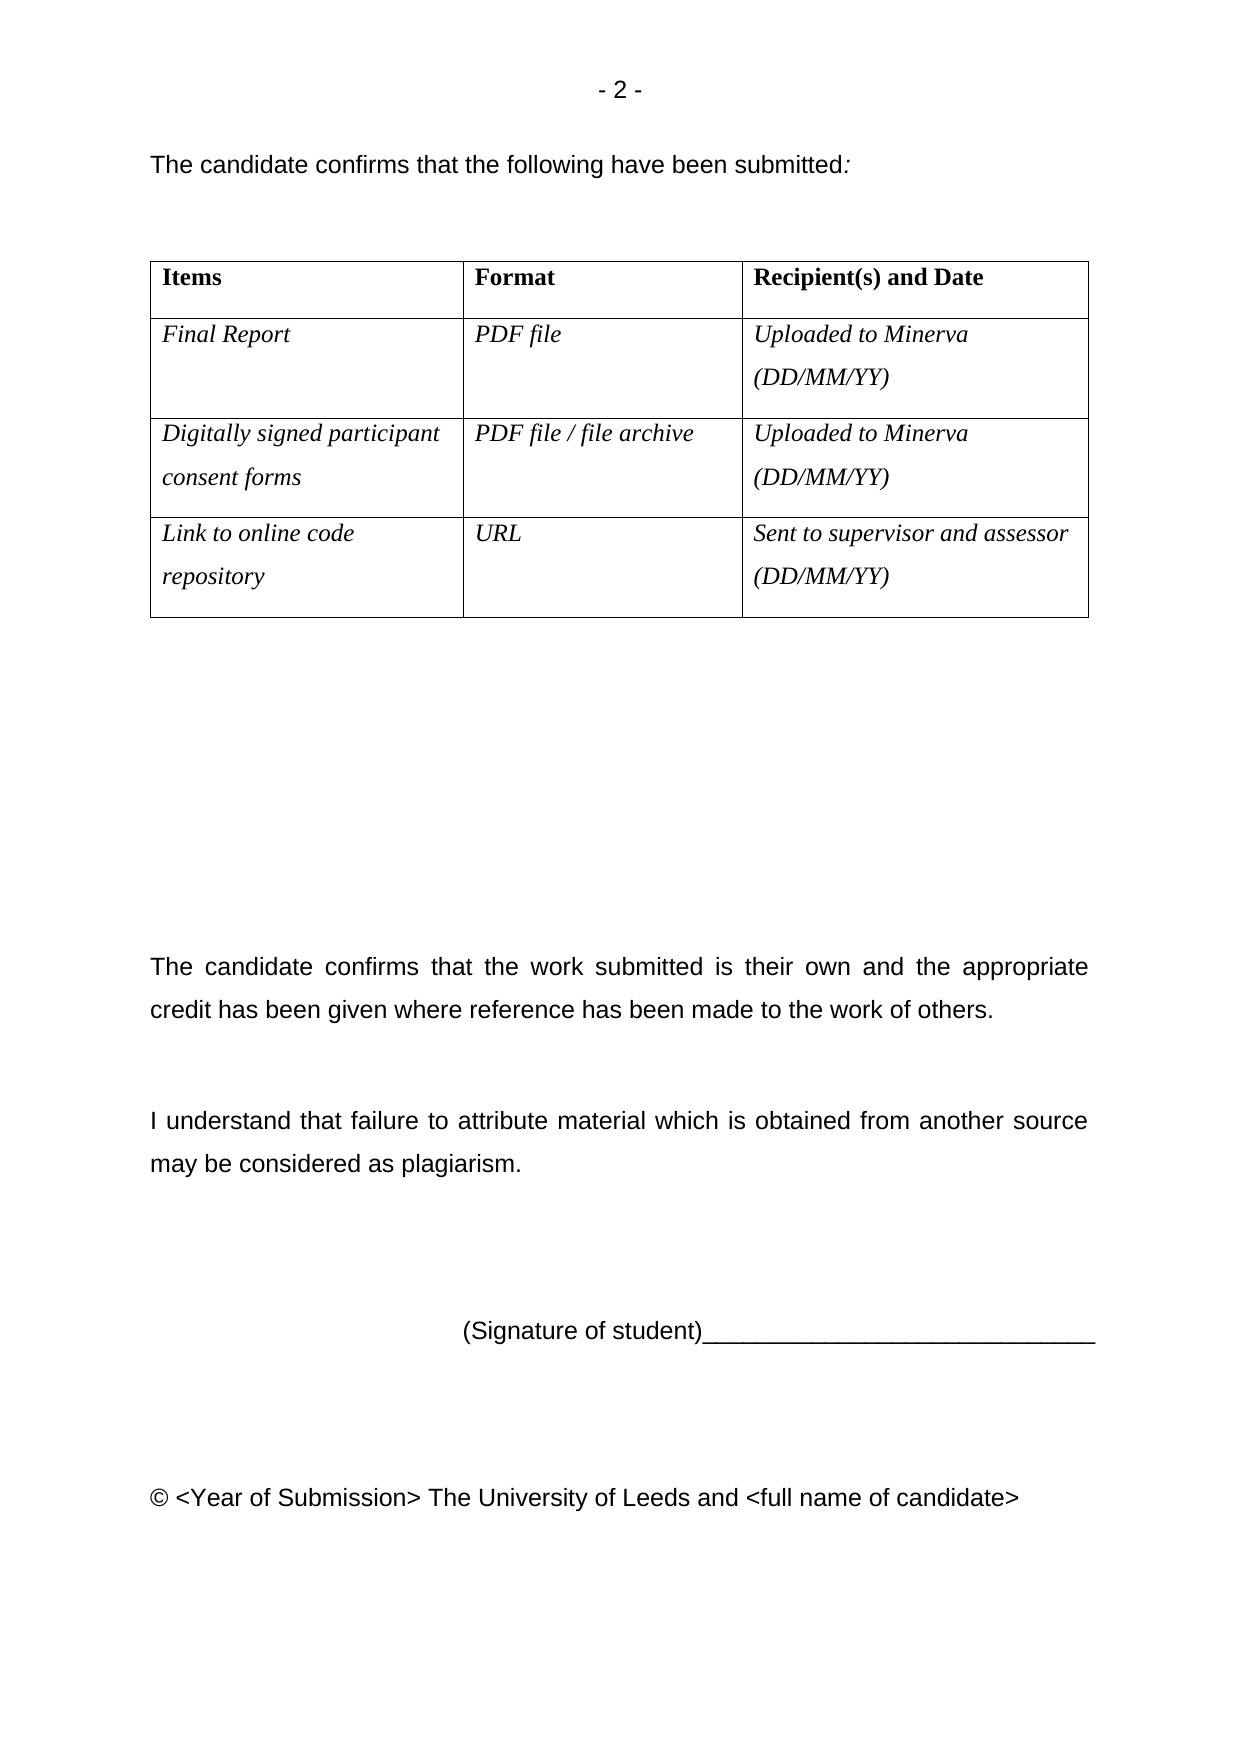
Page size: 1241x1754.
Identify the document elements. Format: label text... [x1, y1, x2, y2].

table_cell Sent to supervisor and assessor (DD/MM/YY) [743, 518, 1088, 617]
table_cell Uploaded to Minerva (DD/MM/YY) [743, 419, 1088, 517]
text The candidate confirms that the following have been submitted: [150, 150, 1090, 179]
table_header Format [464, 262, 742, 318]
table_cell Digitally signed participant consent forms [151, 419, 463, 517]
table_cell Uploaded to Minerva (DD/MM/YY) [743, 319, 1088, 417]
table_cell PDF file [464, 319, 742, 417]
table_cell URL [464, 518, 742, 617]
text The candidate confirms that the work submitted is their own and the appropriate credit has been given where reference has been made to the work of others. [150, 952, 1090, 1023]
table_cell Final Report [151, 319, 463, 417]
table_cell PDF file / file archive [464, 419, 742, 517]
text © <Year of Submission> The University of Leeds and <full name of candidate> [150, 1483, 1090, 1512]
table_header Items [151, 262, 463, 318]
table_cell Link to online code repository [151, 518, 463, 617]
text I understand that failure to attribute material which is obtained from another source may be considered as plagiarism. [150, 1106, 1090, 1178]
text (Signature of student) [150, 1316, 1090, 1345]
table_header Recipient(s) and Date [743, 262, 1088, 318]
